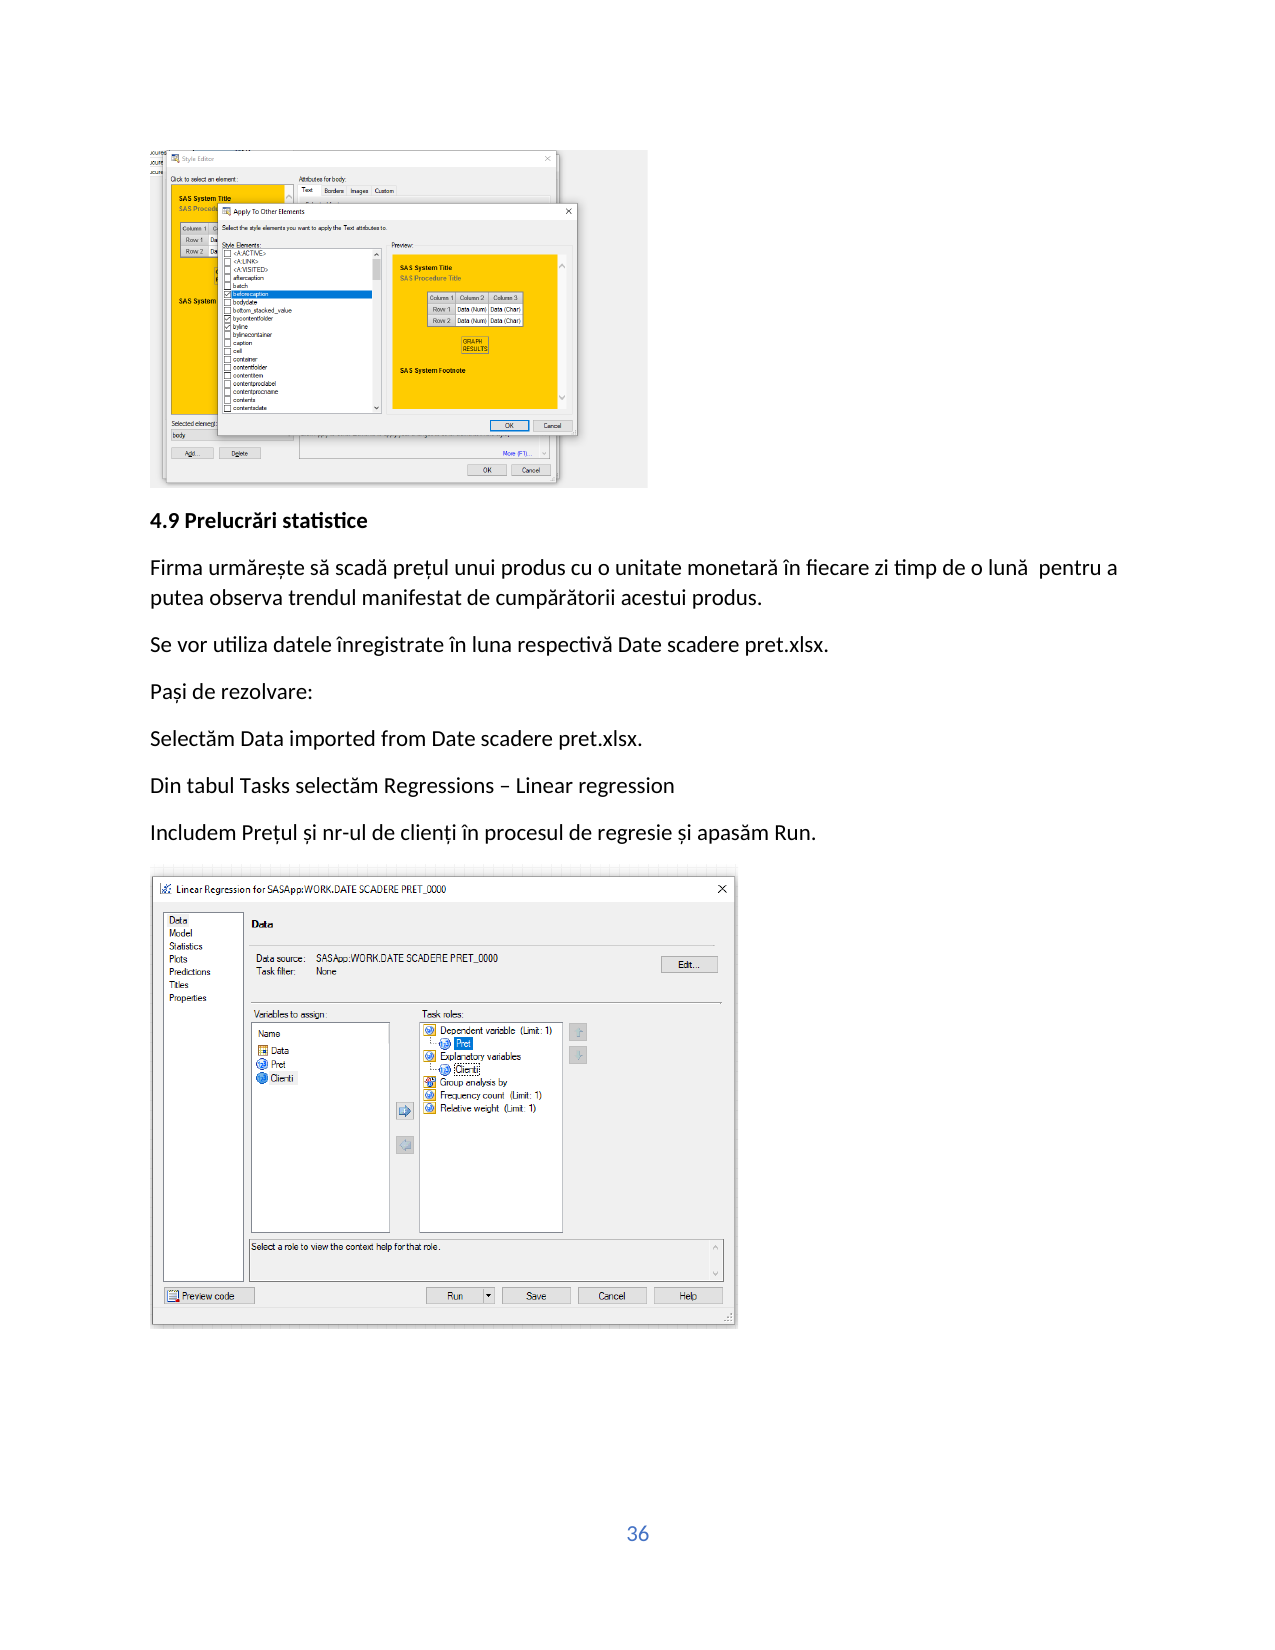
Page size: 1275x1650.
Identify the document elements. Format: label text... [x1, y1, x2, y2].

picture [150, 150, 648, 488]
text Includem Prețul și nr-ul de clienți în procesul de regresie și apasăm Run. [150, 818, 1125, 846]
text Pași de rezolvare: [150, 677, 1125, 705]
text Se vor utiliza datele înregistrate în luna respectivă Date scadere pret.xlsx. [150, 630, 1125, 658]
text Din tabul Tasks selectăm Regressions – Linear regression [150, 771, 1125, 799]
text 4.9 Prelucrări statistice [150, 506, 1125, 534]
text Firma urmărește să scadă prețul unui produs cu o unitate monetară în fiecare zi timp de o lună pentru a putea observa trendul manifestat de cumpărătorii acestui produs. [150, 553, 1125, 612]
text Selectăm Data imported from Date scadere pret.xlsx. [150, 724, 1125, 752]
picture [150, 864, 739, 1329]
